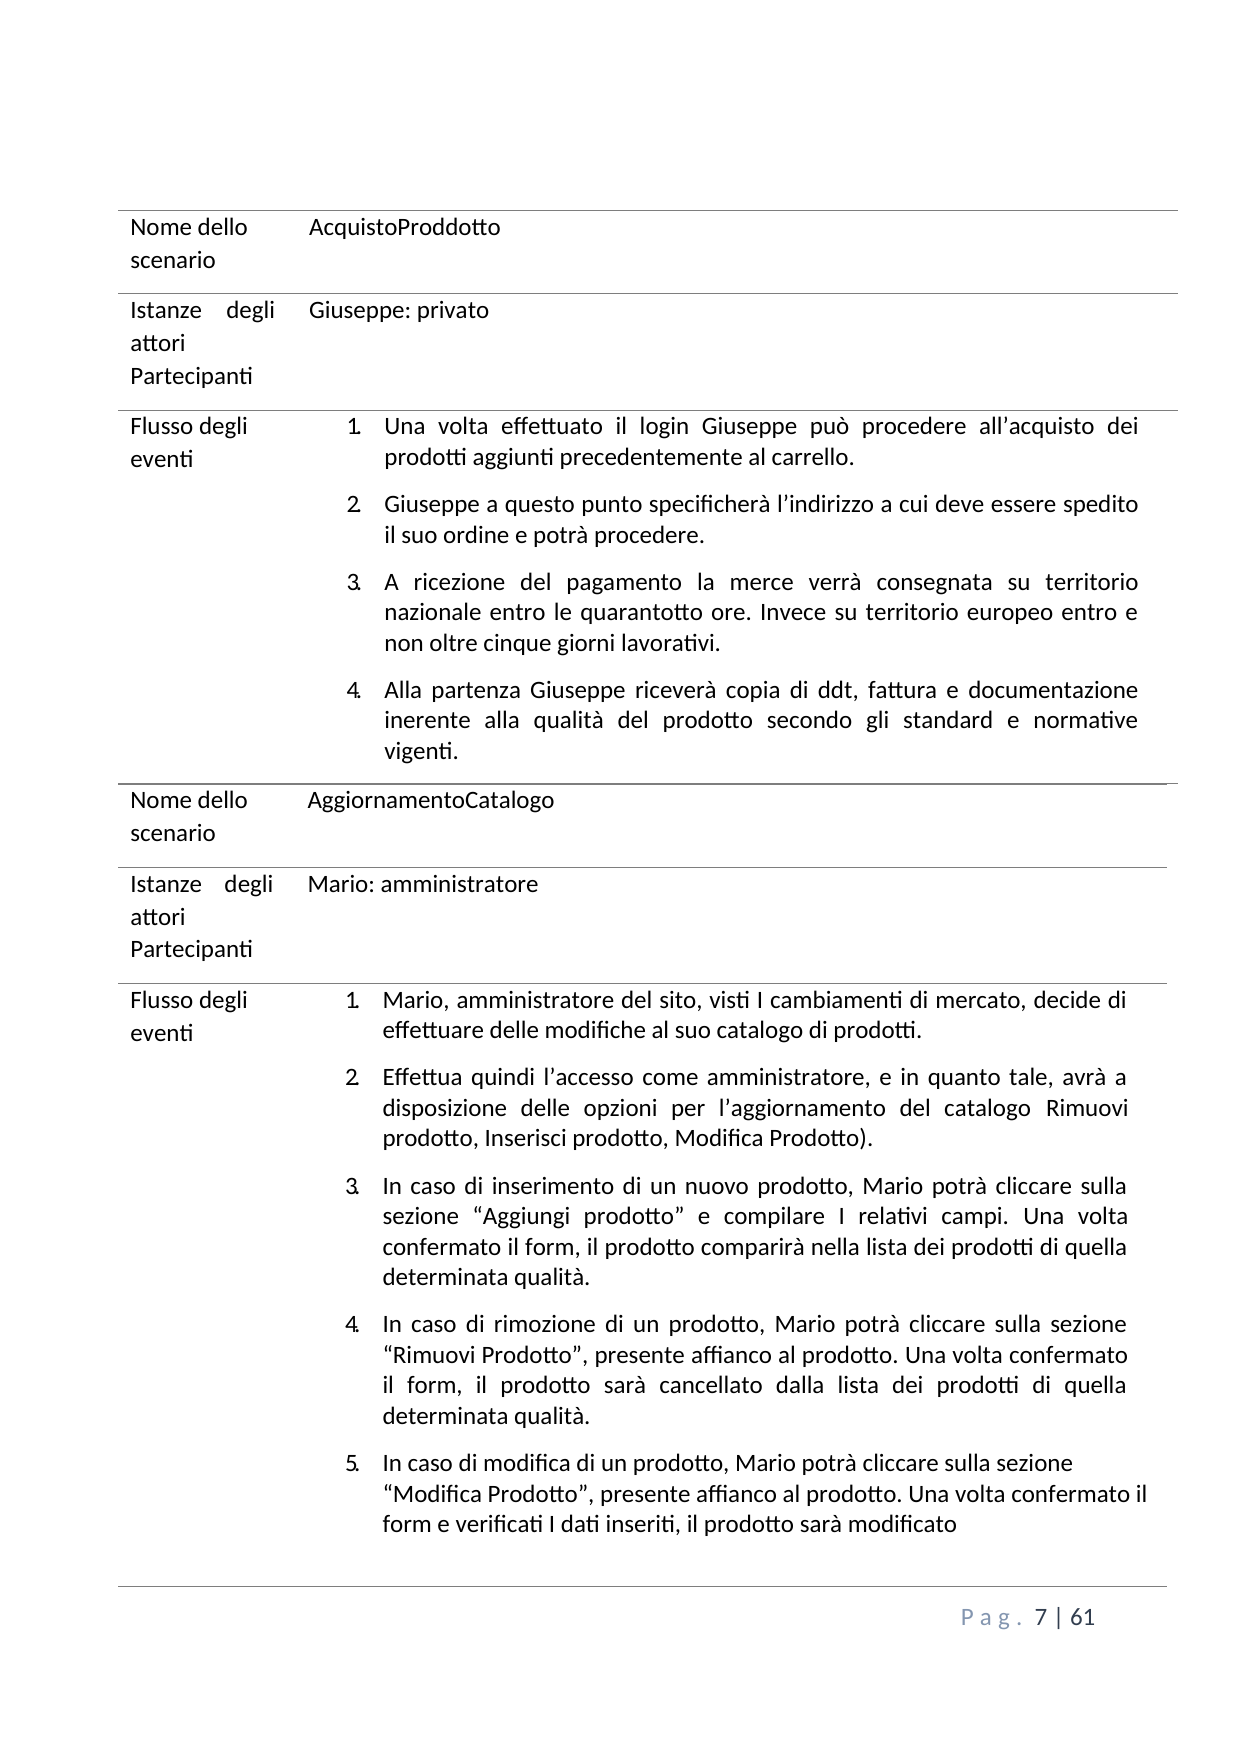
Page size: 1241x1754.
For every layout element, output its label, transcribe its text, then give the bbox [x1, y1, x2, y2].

table_cell Giuseppe: privato [291, 294, 1177, 409]
table_cell Istanze degli attori Partecipanti [118, 294, 291, 409]
table_header Nome dello scenario [118, 211, 291, 293]
table_header Nome dello scenario [118, 785, 289, 867]
table_cell Istanze degli attori Partecipanti [118, 868, 289, 983]
table_cell Una volta effettuato il login Giuseppe può procedere all’acquisto dei prodotti aggiunti precedentemente al carrello. Giuseppe a questo punto specificherà l’indirizzo a cui deve essere spedito il suo ordine e potrà procedere. A ricezione del pagamento la merce verrà consegnata su territorio nazionale entro le quarantotto ore. Invece su territorio europeo entro e non oltre cinque giorni lavorativi. Alla partenza Giuseppe riceverà copia di ddt, fattura e documentazione inerente alla qualità del prodotto secondo gli standard e normative vigenti. [291, 411, 1177, 782]
table_cell Flusso degli eventi [118, 411, 291, 782]
table_header AcquistoProddotto [291, 211, 1177, 293]
table_cell Mario: amministratore [289, 868, 1167, 983]
table_cell Mario, amministratore del sito, visti I cambiamenti di mercato, decide di effettuare delle modifiche al suo catalogo di prodotti. Effettua quindi l’accesso come amministratore, e in quanto tale, avrà a disposizione delle opzioni per l’aggiornamento del catalogo Rimuovi prodotto, Inserisci prodotto, Modifica Prodotto). In caso di inserimento di un nuovo prodotto, Mario potrà cliccare sulla sezione “Aggiungi prodotto” e compilare I relativi campi. Una volta confermato il form, il prodotto comparirà nella lista dei prodotti di quella determinata qualità. In caso di rimozione di un prodotto, Mario potrà cliccare sulla sezione “Rimuovi Prodotto”, presente affianco al prodotto. Una volta confermato il form, il prodotto sarà cancellato dalla lista dei prodotti di quella determinata qualità. In caso di modifica di un prodotto, Mario potrà cliccare sulla sezione “Modifica Prodotto”, presente affianco al prodotto. Una volta confermato il form e verificati I dati inseriti, il prodotto sarà modificato [289, 984, 1167, 1586]
table_header AggiornamentoCatalogo [289, 785, 1167, 867]
table_cell Flusso degli eventi [118, 984, 289, 1586]
